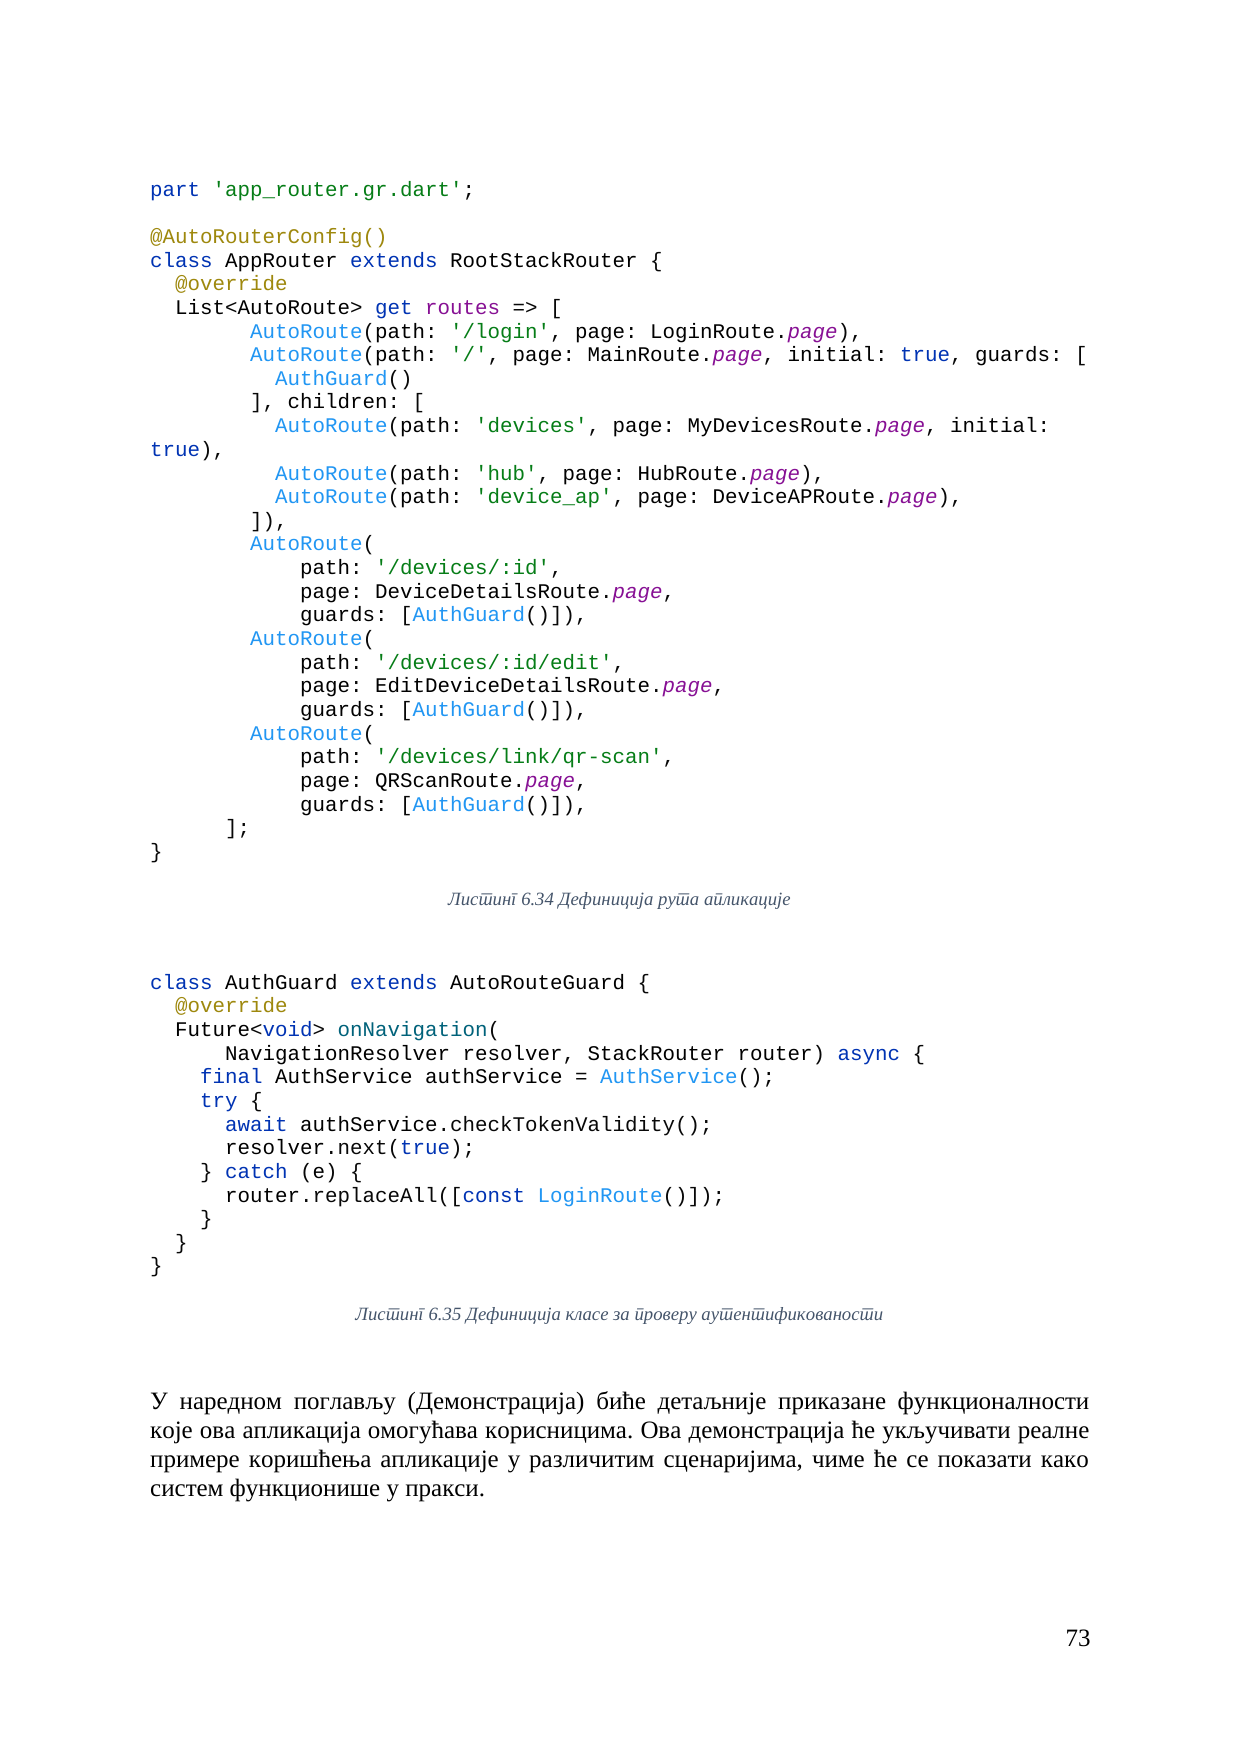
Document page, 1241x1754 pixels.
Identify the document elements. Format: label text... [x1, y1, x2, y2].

text У наредном поглављу (Демонстрација) биће детаљније приказане функционалности које ова апликација омогућава корисницима. Ова демонстрација ће укључивати реалне примере коришћења апликације у различитим сценаријима, чиме ће се показати како систем функционише у пракси. [150, 1386, 1090, 1501]
text part 'app_router.gr.dart'; @AutoRouterConfig() class AppRouter extends RootStackRouter { @override List<AutoRoute> get routes => [ AutoRoute(path: '/login', page: LoginRoute.page), AutoRoute(path: '/', page: MainRoute.page, initial: true, guards: [ AuthGuard() ], children: [ AutoRoute(path: 'devices', page: MyDevicesRoute.page, initial: true), AutoRoute(path: 'hub', page: HubRoute.page), AutoRoute(path: 'device_ap', page: DeviceAPRoute.page), ]), AutoRoute( path: '/devices/:id', page: DeviceDetailsRoute.page, guards: [AuthGuard()]), AutoRoute( path: '/devices/:id/edit', page: EditDeviceDetailsRoute.page, guards: [AuthGuard()]), AutoRoute( path: '/devices/link/qr-scan', page: QRScanRoute.page, guards: [AuthGuard()]), ]; } [150, 179, 1090, 864]
text class AuthGuard extends AutoRouteGuard { @override Future<void> onNavigation( NavigationResolver resolver, StackRouter router) async { final AuthService authService = AuthService(); try { await authService.checkTokenValidity(); resolver.next(true); } catch (e) { router.replaceAll([const LoginRoute()]); } } } [150, 972, 1090, 1279]
